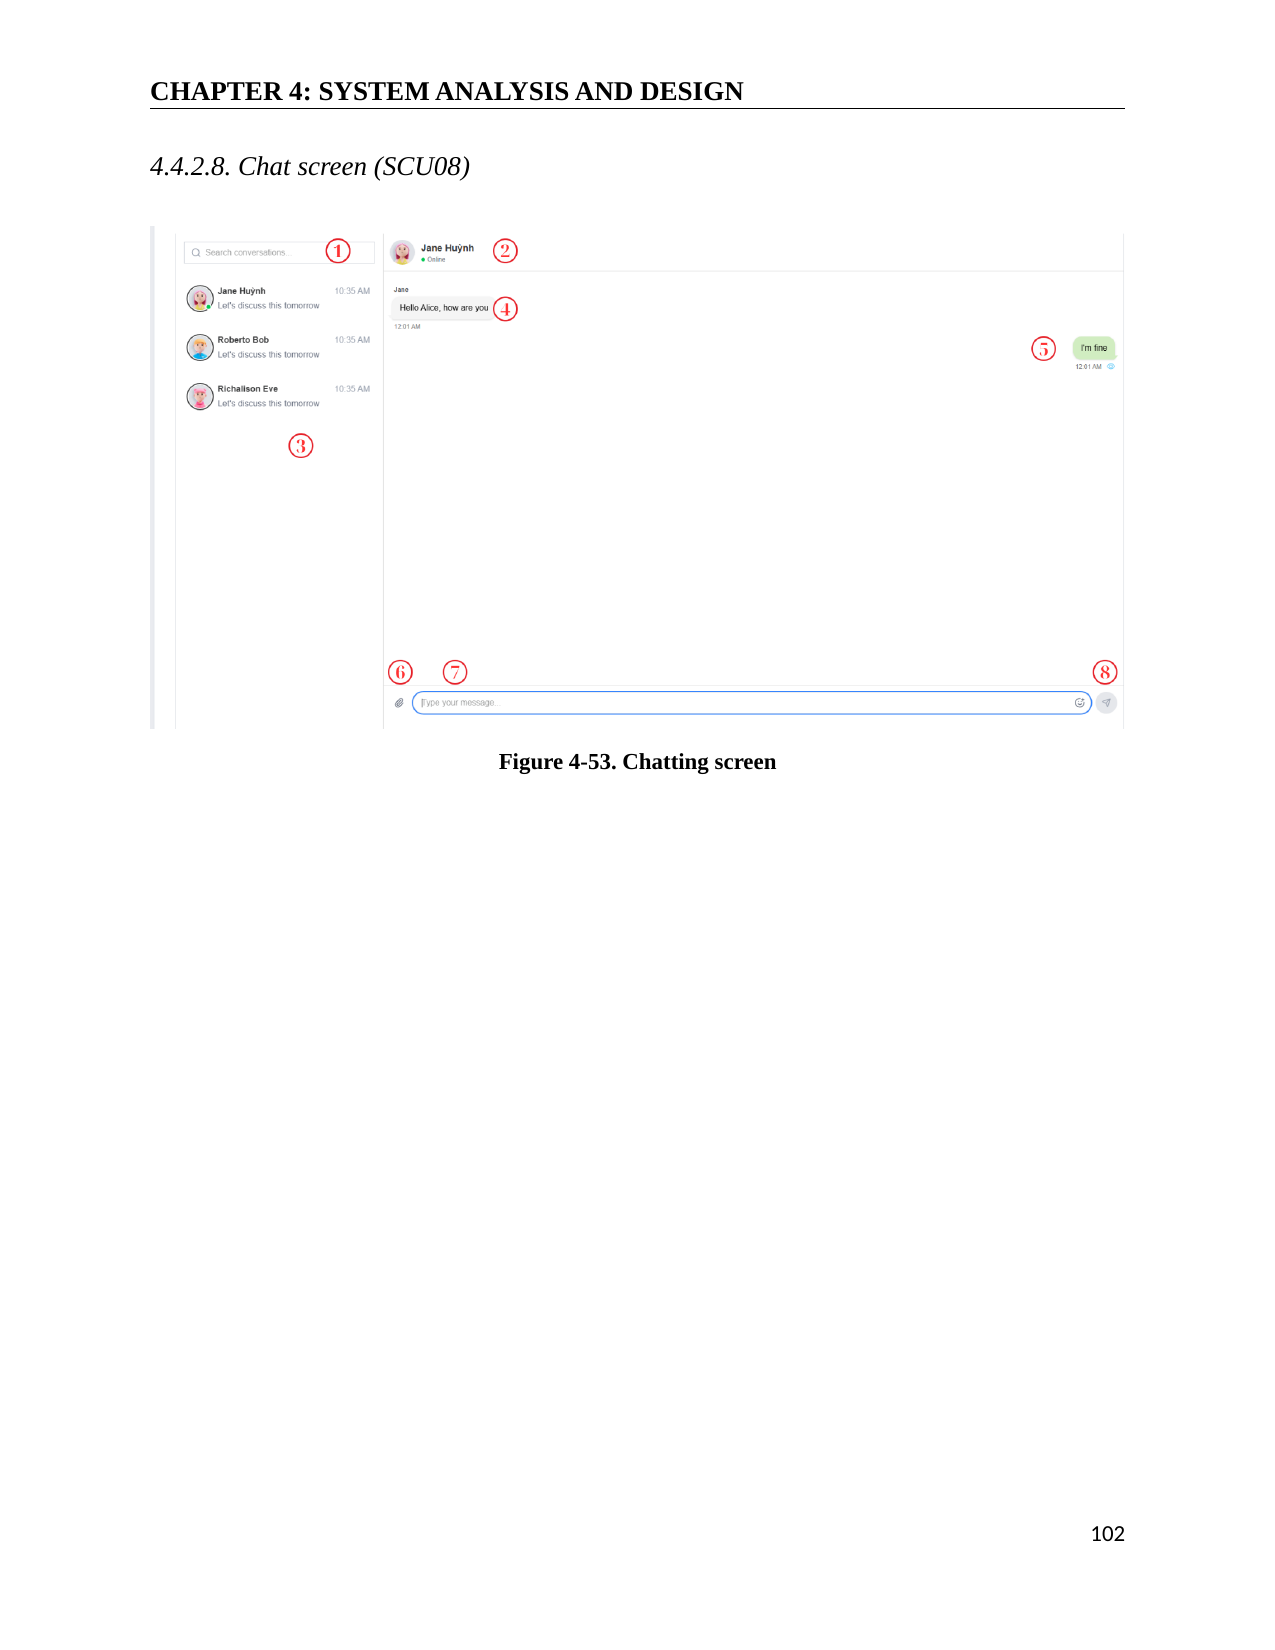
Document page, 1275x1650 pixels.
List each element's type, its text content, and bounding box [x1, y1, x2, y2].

picture [150, 226, 1125, 729]
text Figure 4-53. Chatting screen [150, 748, 1125, 774]
subtitle 4.4.2.8. Chat screen (SCU08) [150, 150, 1125, 181]
